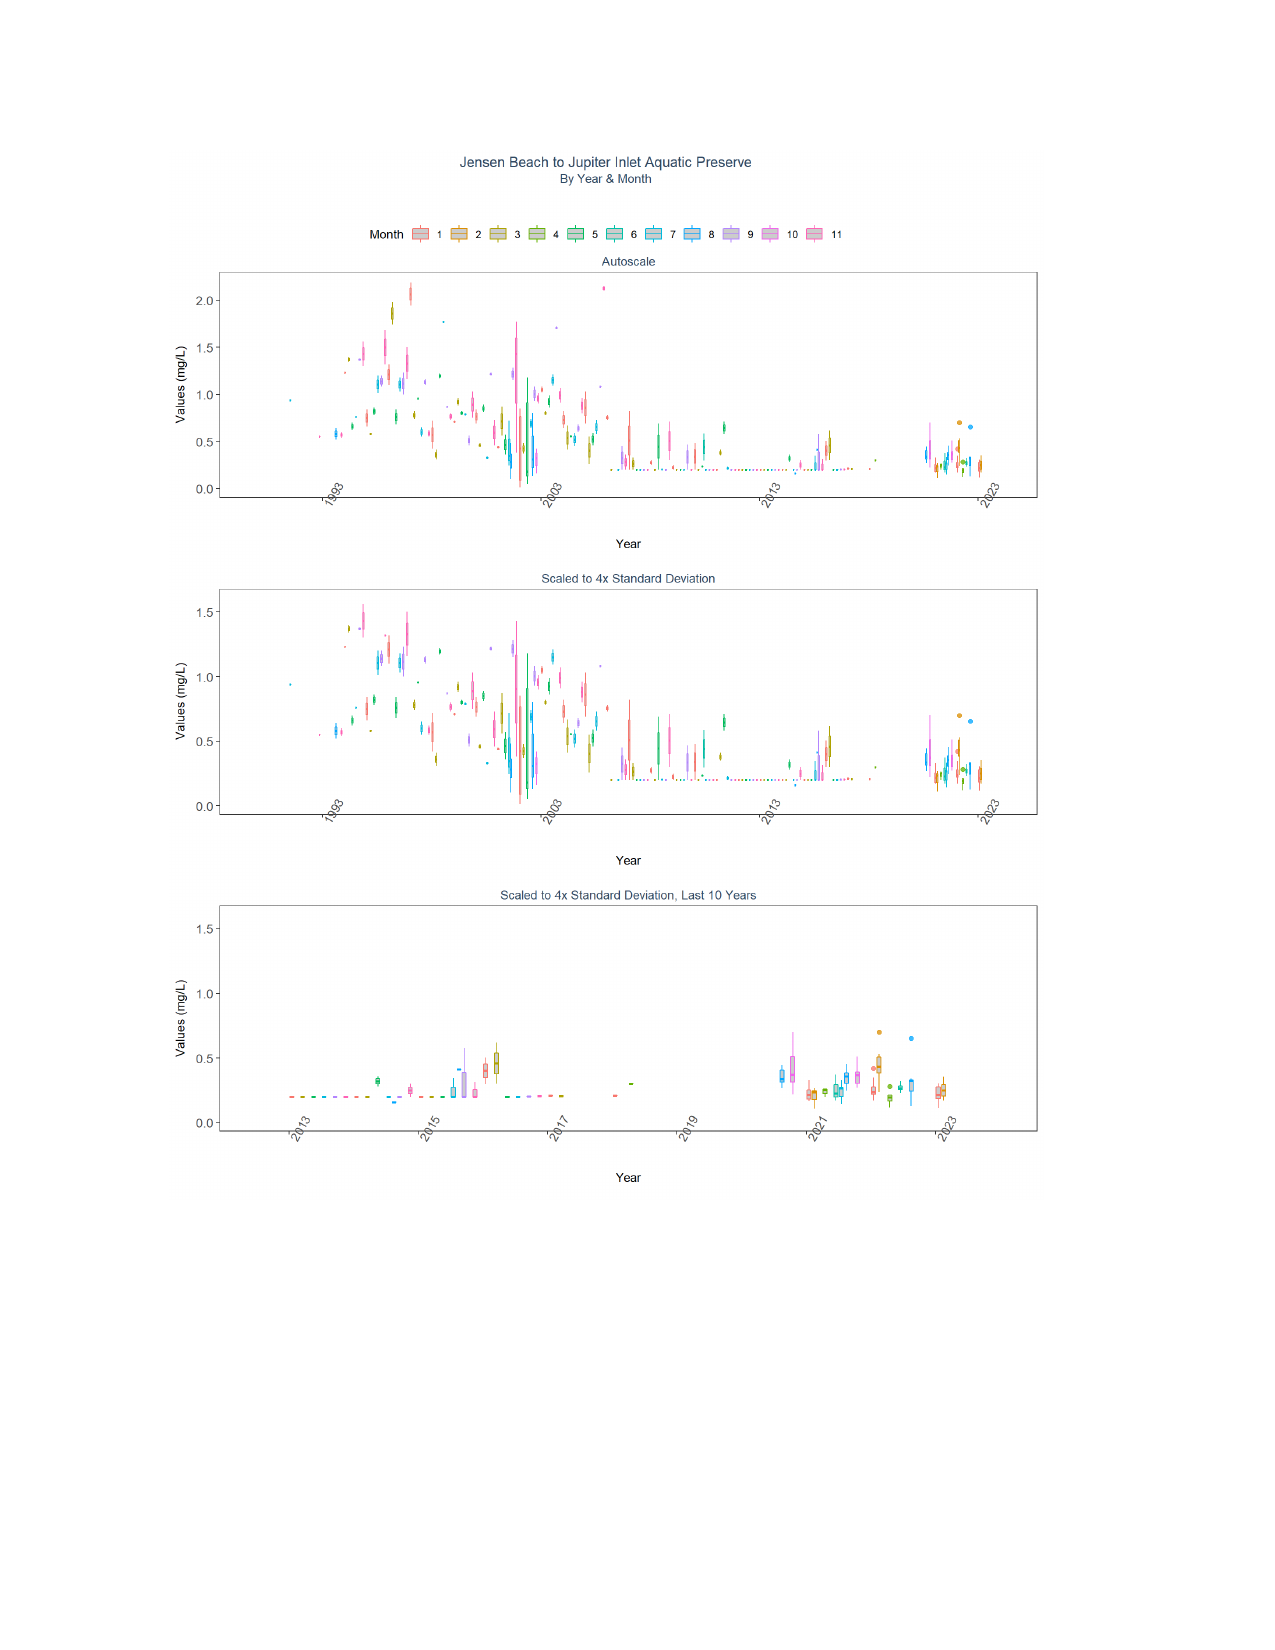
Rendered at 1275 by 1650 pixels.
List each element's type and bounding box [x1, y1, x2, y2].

picture [168, 150, 1044, 1200]
